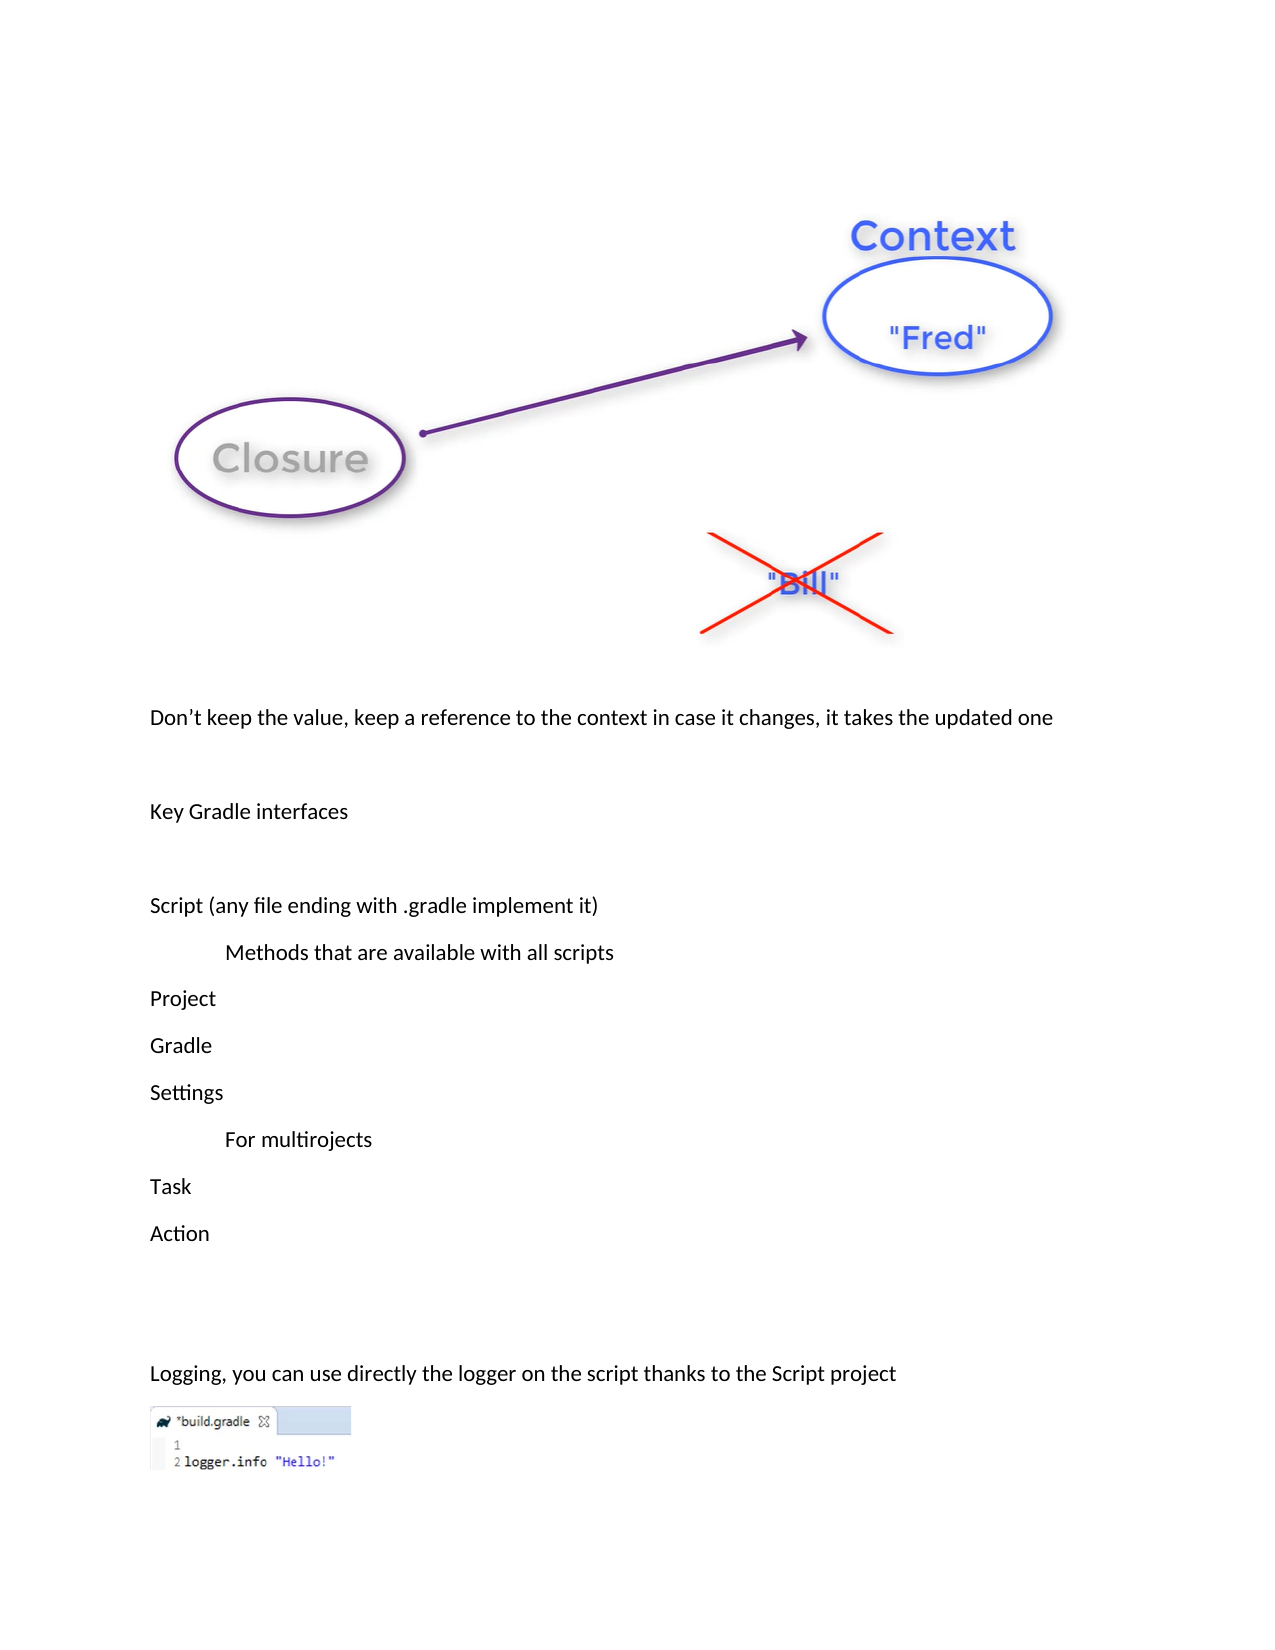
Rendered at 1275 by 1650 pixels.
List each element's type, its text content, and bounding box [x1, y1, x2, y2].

text Settings [150, 1078, 1125, 1106]
text Gradle [150, 1031, 1125, 1059]
picture [150, 1406, 352, 1470]
text Script (any file ending with .gradle implement it) [150, 891, 1125, 919]
text Methods that are available with all scripts [225, 938, 1125, 966]
text For multirojects [150, 1125, 1125, 1153]
text Key Gradle interfaces [150, 797, 1125, 825]
text Don’t keep the value, keep a reference to the context in case it changes, it takes the updated one [150, 703, 1125, 731]
text Task [150, 1172, 1125, 1200]
text Action [150, 1219, 1125, 1247]
text Logging, you can use directly the logger on the script thanks to the Script project [150, 1359, 1125, 1387]
picture [150, 150, 1125, 685]
text Project [150, 984, 1125, 1012]
